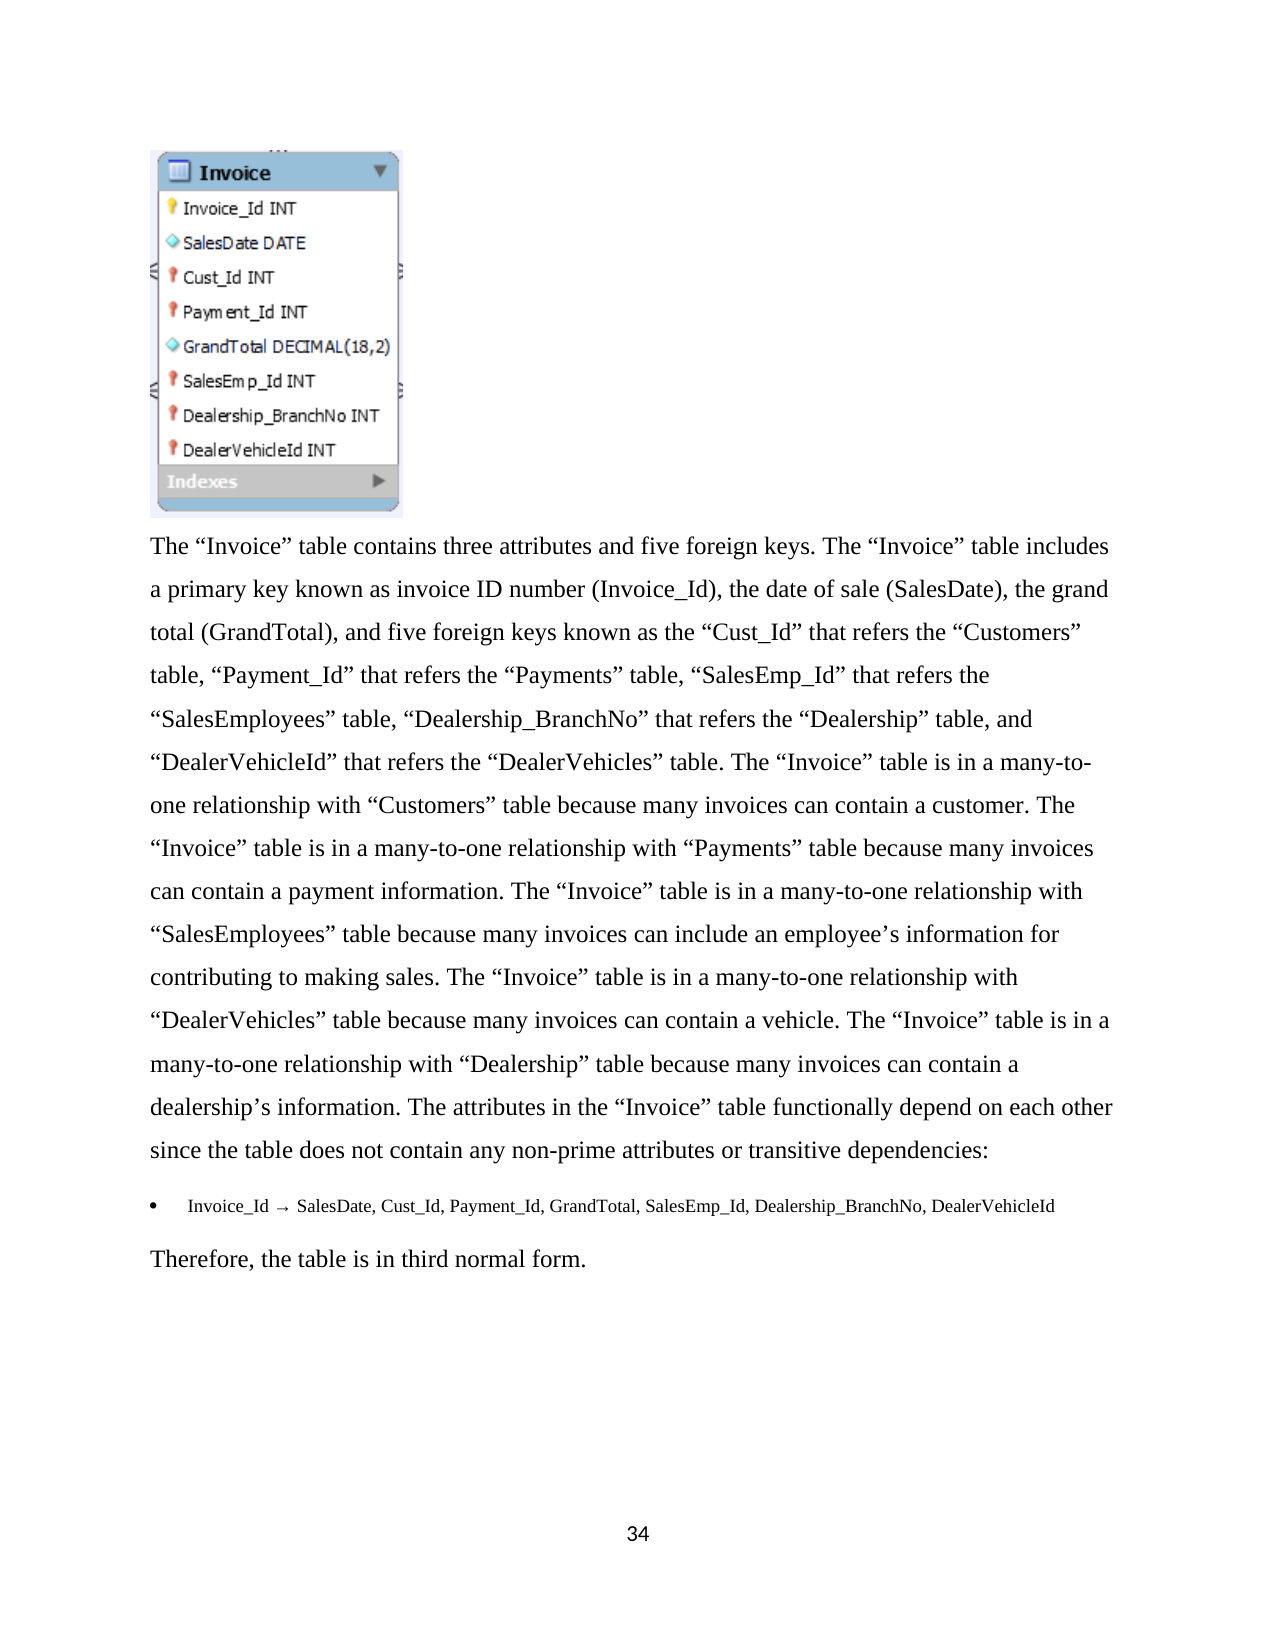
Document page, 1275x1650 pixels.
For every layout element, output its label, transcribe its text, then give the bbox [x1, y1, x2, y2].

text The “Invoice” table contains three attributes and five foreign keys. The “Invoice” table includes a primary key known as invoice ID number (Invoice_Id), the date of sale (SalesDate), the grand total (GrandTotal), and five foreign keys known as the “Cust_Id” that refers the “Customers” table, “Payment_Id” that refers the “Payments” table, “SalesEmp_Id” that refers the “SalesEmployees” table, “Dealership_BranchNo” that refers the “Dealership” table, and “DealerVehicleId” that refers the “DealerVehicles” table. The “Invoice” table is in a many-to-one relationship with “Customers” table because many invoices can contain a customer. The “Invoice” table is in a many-to-one relationship with “Payments” table because many invoices can contain a payment information. The “Invoice” table is in a many-to-one relationship with “SalesEmployees” table because many invoices can include an employee’s information for contributing to making sales. The “Invoice” table is in a many-to-one relationship with “DealerVehicles” table because many invoices can contain a vehicle. The “Invoice” table is in a many-to-one relationship with “Dealership” table because many invoices can contain a dealership’s information. The attributes in the “Invoice” table functionally depend on each other since the table does not contain any non-prime attributes or transitive dependencies: [150, 531, 1125, 1164]
text Therefore, the table is in third normal form. [150, 1244, 1125, 1272]
picture [150, 150, 404, 518]
list Invoice_Id → SalesDate, Cust_Id, Payment_Id, GrandTotal, SalesEmp_Id, Dealership_BranchNo, DealerVehicleId [150, 1195, 1125, 1216]
